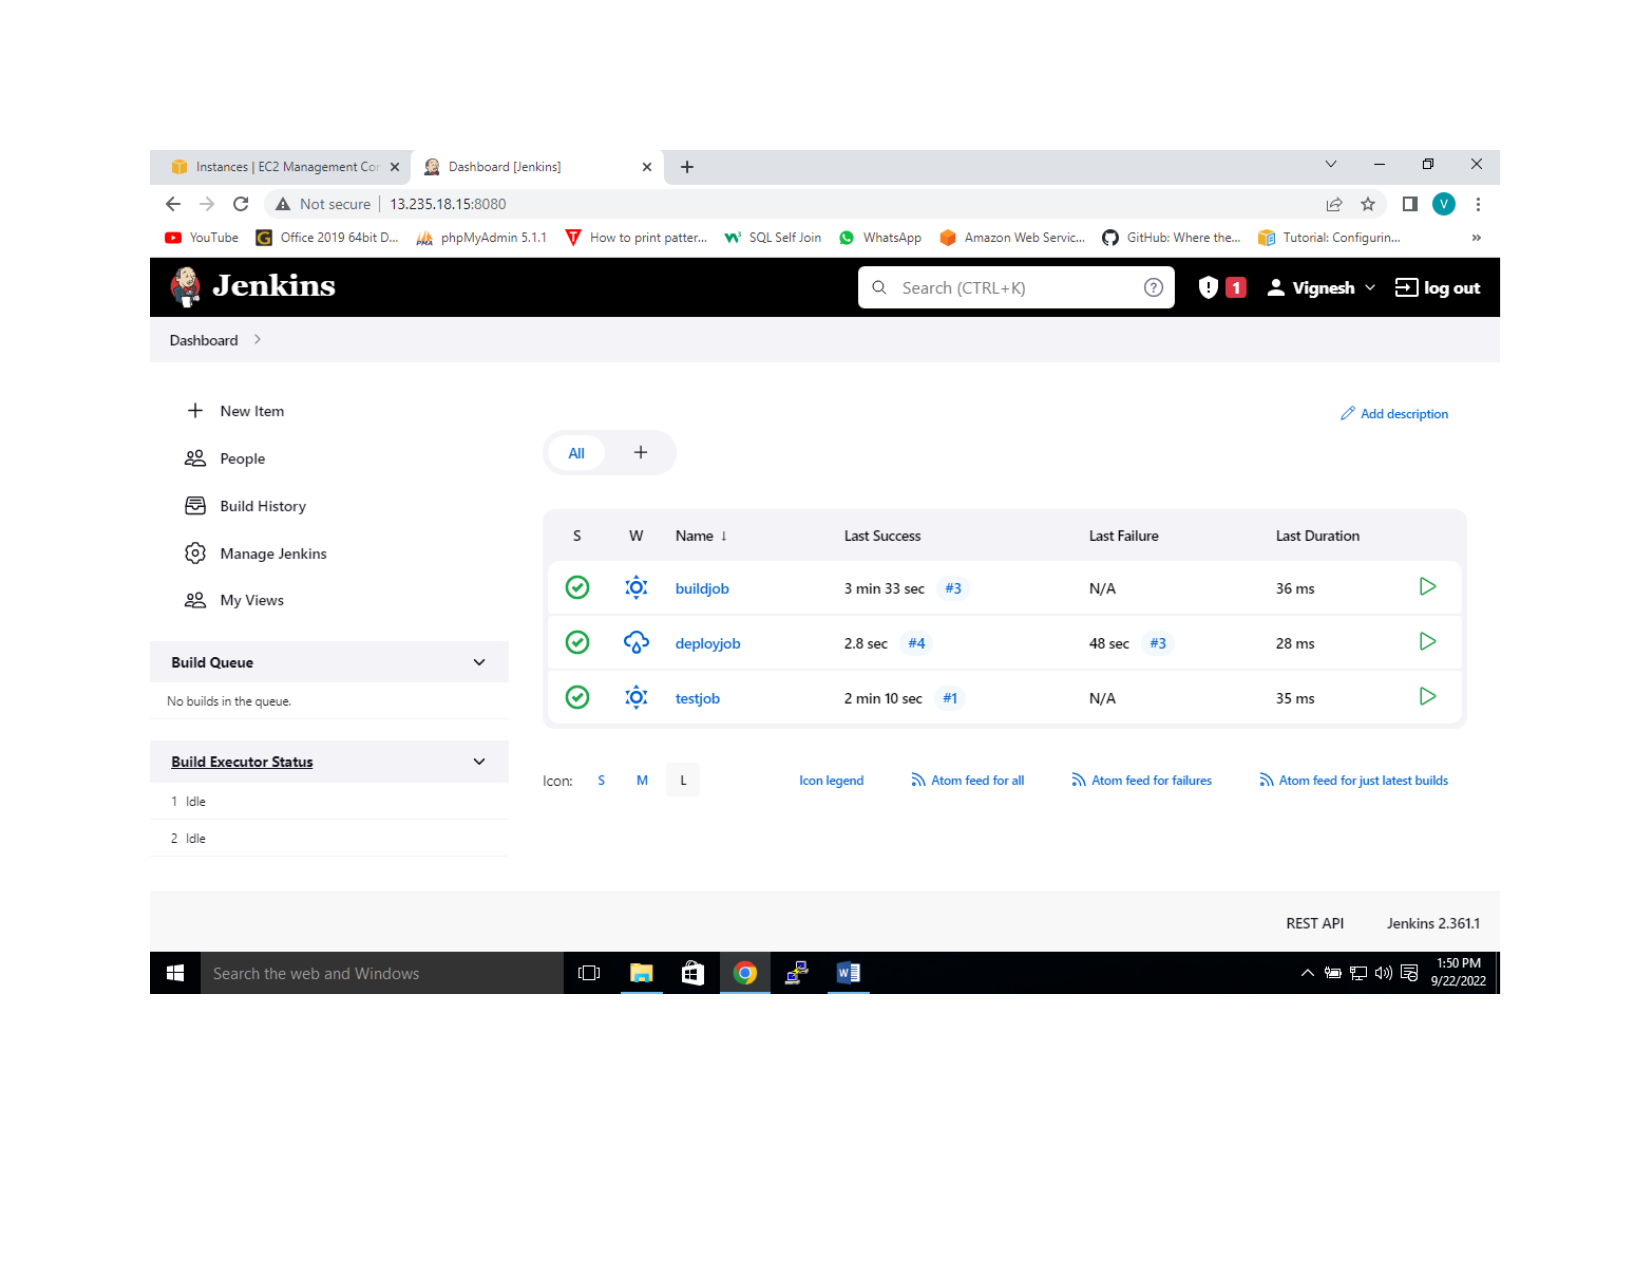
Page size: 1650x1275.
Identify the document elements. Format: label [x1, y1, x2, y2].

picture [150, 150, 1500, 994]
